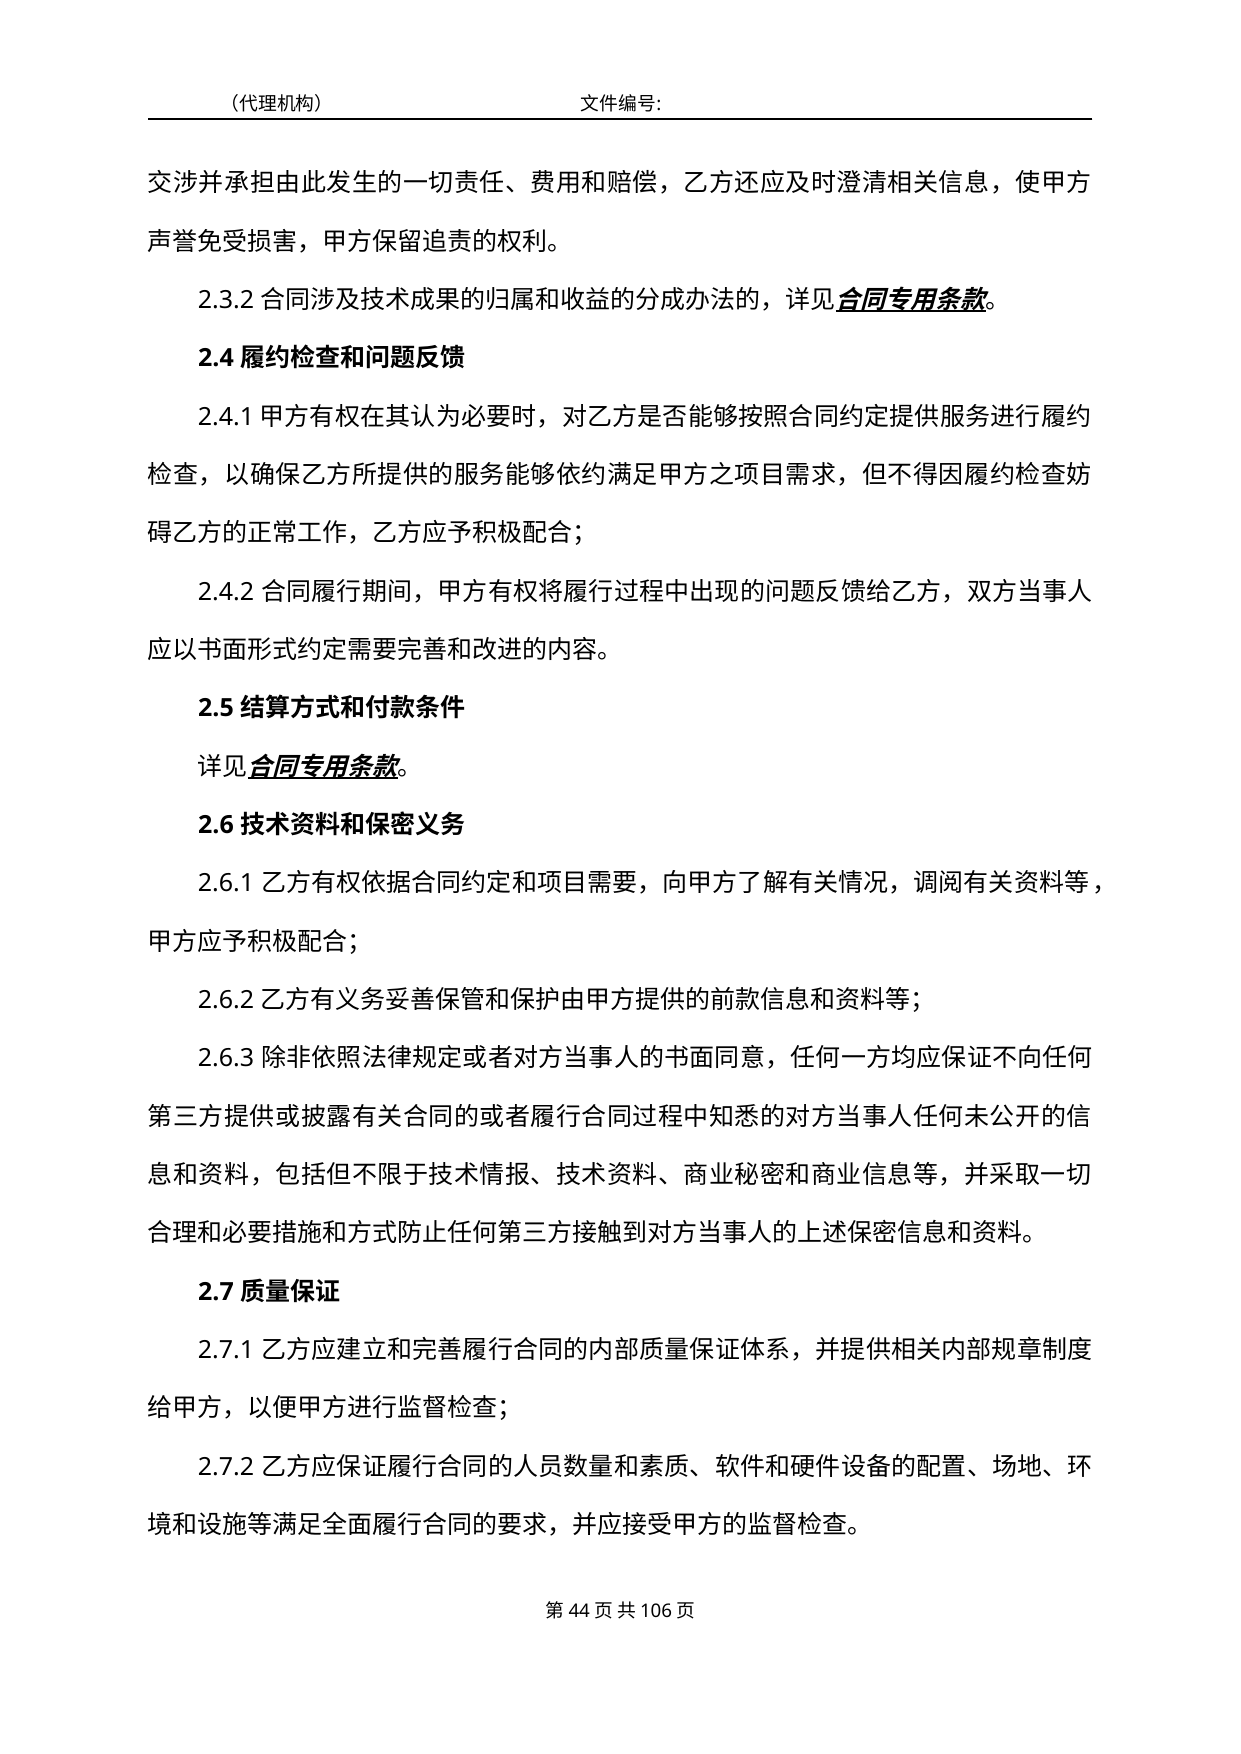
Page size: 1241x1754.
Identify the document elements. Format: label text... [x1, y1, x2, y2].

text 2.4.1甲方有权在其认为必要时，对乙方是否能够按照合同约定提供服务进行履约检查，以确保乙方所提供的服务能够依约满足甲方之项目需求，但不得因履约检查妨碍乙方的正常工作，乙方应予积极配合； [148, 378, 1092, 553]
text 2.6.2 乙方有义务妥善保管和保护由甲方提供的前款信息和资料等； [148, 962, 1092, 1020]
text 2.5 结算方式和付款条件 [148, 670, 1092, 728]
text 2.6.3 除非依照法律规定或者对方当事人的书面同意，任何一方均应保证不向任何第三方提供或披露有关合同的或者履行合同过程中知悉的对方当事人任何未公开的信息和资料，包括但不限于技术情报、技术资料、商业秘密和商业信息等，并采取一切合理和必要措施和方式防止任何第三方接触到对方当事人的上述保密信息和资料。 [148, 1020, 1092, 1253]
text 2.4.2 合同履行期间，甲方有权将履行过程中出现的问题反馈给乙方，双方当事人应以书面形式约定需要完善和改进的内容。 [148, 553, 1092, 670]
text 2.7 质量保证 [148, 1253, 1092, 1312]
text 2.6 技术资料和保密义务 [148, 787, 1092, 845]
text 2.6.1 乙方有权依据合同约定和项目需要，向甲方了解有关情况，调阅有关资料等，甲方应予积极配合； [148, 845, 1092, 962]
text 2.4 履约检查和问题反馈 [148, 320, 1092, 378]
text 2.7.2 乙方应保证履行合同的人员数量和素质、软件和硬件设备的配置、场地、环境和设施等满足全面履行合同的要求，并应接受甲方的监督检查。 [148, 1428, 1092, 1545]
text 2.7.1 乙方应建立和完善履行合同的内部质量保证体系，并提供相关内部规章制度给甲方，以便甲方进行监督检查； [148, 1312, 1092, 1428]
text 详见合同专用条款。 [148, 728, 1092, 787]
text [148, 145, 1092, 262]
text 2.3.2 合同涉及技术成果的归属和收益的分成办法的，详见合同专用条款。 [148, 262, 1092, 320]
